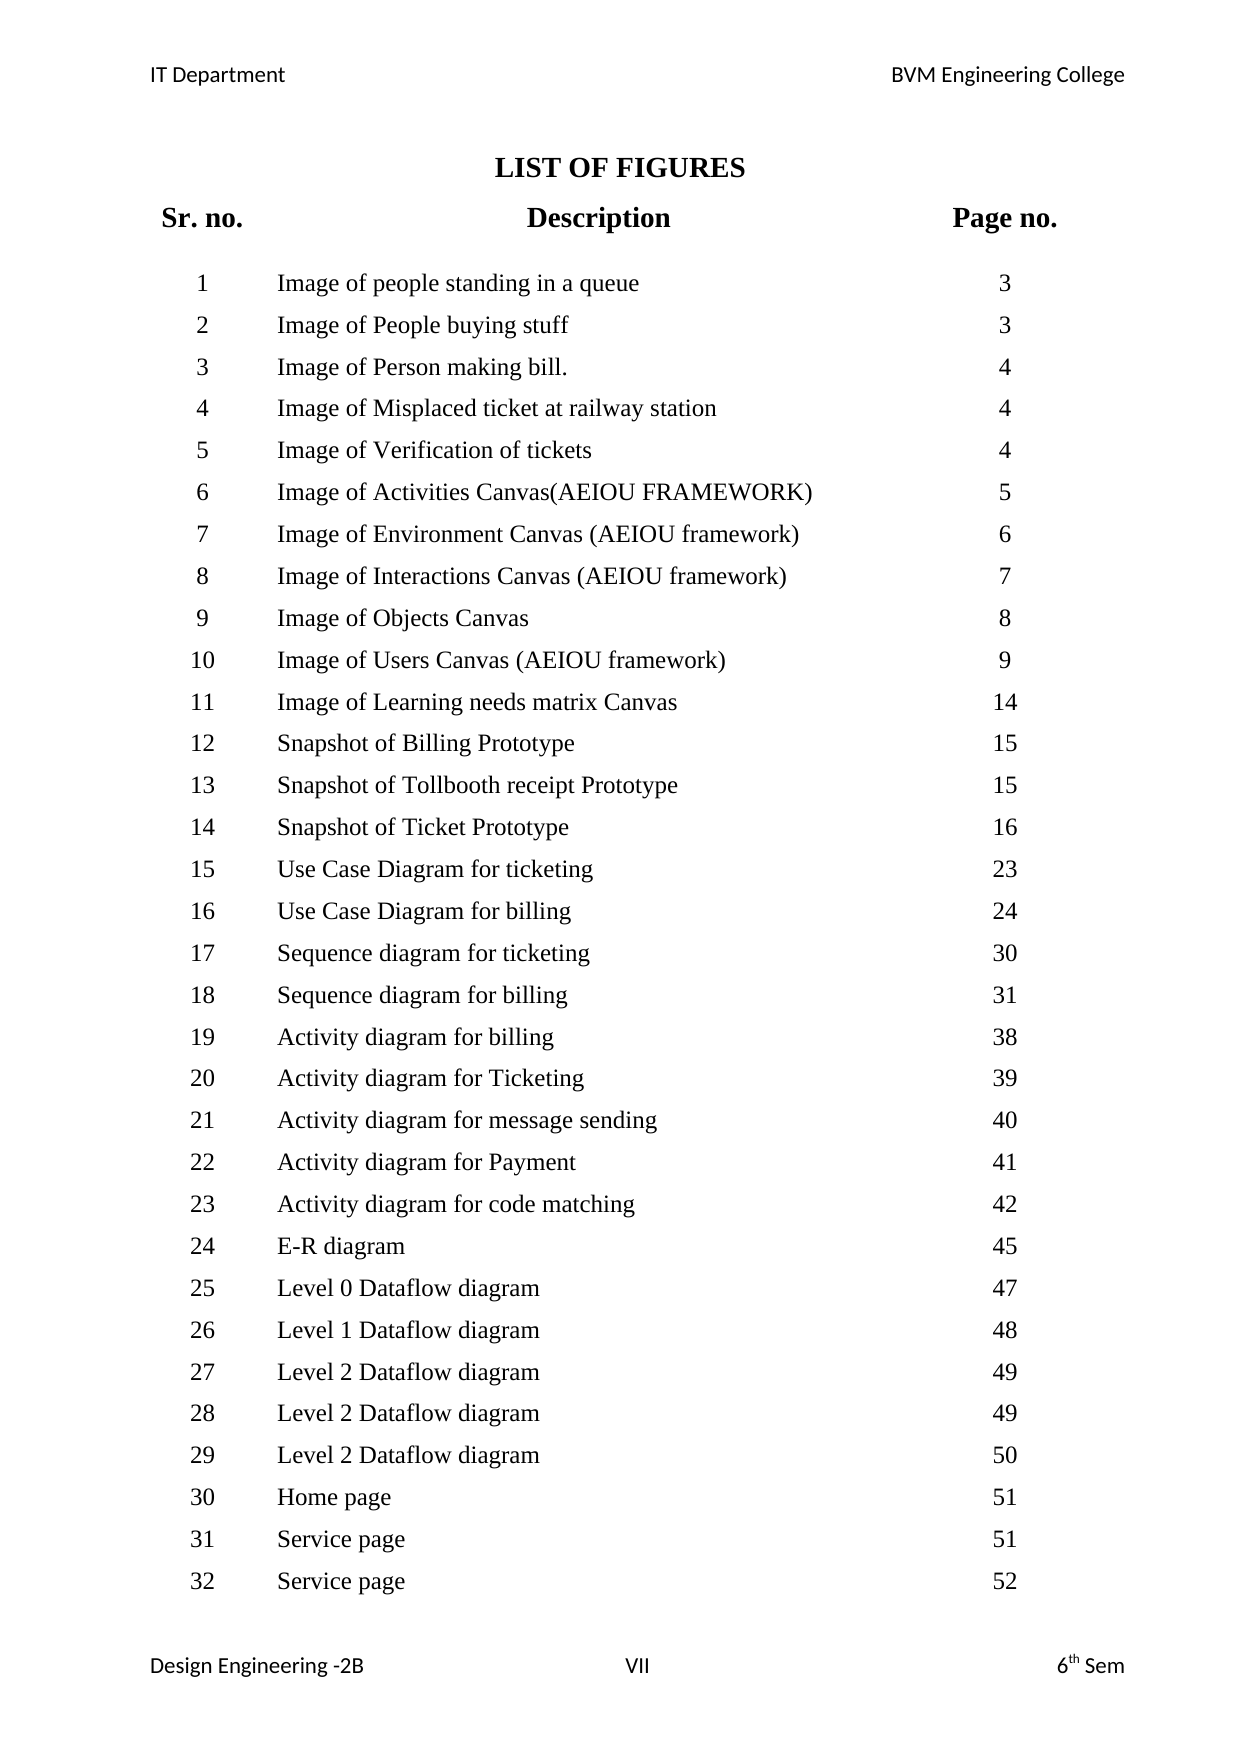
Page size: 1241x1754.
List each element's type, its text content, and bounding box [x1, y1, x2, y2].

table_cell 52 [932, 1566, 1078, 1595]
table_cell Level 2 Dataflow diagram [266, 1357, 932, 1398]
table_cell Use Case Diagram for billing [266, 896, 932, 938]
table_cell 5 [932, 477, 1078, 519]
table_cell E-R diagram [266, 1231, 932, 1273]
table_cell 47 [932, 1273, 1078, 1315]
table_cell 8 [932, 603, 1078, 645]
table_cell 49 [932, 1399, 1078, 1440]
table_cell 31 [932, 980, 1078, 1022]
table_cell Snapshot of Tollbooth receipt Prototype [266, 770, 932, 812]
table_cell 15 [932, 770, 1078, 812]
table_cell 7 [932, 561, 1078, 603]
table_cell 50 [932, 1440, 1078, 1482]
table_cell 16 [139, 896, 266, 938]
table_cell 15 [139, 854, 266, 896]
table_cell Level 1 Dataflow diagram [266, 1315, 932, 1357]
table_cell Service page [266, 1524, 932, 1566]
table_cell 3 [139, 352, 266, 393]
table_cell 3 [932, 268, 1078, 310]
table_header Sr. no. [139, 200, 266, 268]
table_cell 4 [932, 435, 1078, 477]
table_cell 3 [932, 310, 1078, 352]
table_cell 18 [139, 980, 266, 1022]
table_cell Level 0 Dataflow diagram [266, 1273, 932, 1315]
table_cell Sequence diagram for billing [266, 980, 932, 1022]
table_cell Activity diagram for message sending [266, 1105, 932, 1147]
table_cell 21 [139, 1105, 266, 1147]
table_cell 48 [932, 1315, 1078, 1357]
table_cell 6 [139, 477, 266, 519]
table_cell 40 [932, 1105, 1078, 1147]
table_cell Snapshot of Ticket Prototype [266, 812, 932, 854]
table_cell 23 [139, 1189, 266, 1231]
table_cell 12 [139, 729, 266, 770]
table_cell Image of Environment Canvas (AEIOU framework) [266, 519, 932, 561]
table_cell 13 [139, 770, 266, 812]
table_cell Use Case Diagram for ticketing [266, 854, 932, 896]
table_cell 31 [139, 1524, 266, 1566]
table_cell Image of Activities Canvas(AEIOU FRAMEWORK) [266, 477, 932, 519]
table_cell Sequence diagram for ticketing [266, 938, 932, 980]
table_cell 4 [932, 352, 1078, 393]
table_cell 30 [932, 938, 1078, 980]
text LIST OF FIGURES [150, 150, 1090, 183]
table_cell 4 [139, 394, 266, 435]
table_cell Service page [266, 1566, 932, 1595]
table_cell 51 [932, 1482, 1078, 1524]
table_cell 19 [139, 1022, 266, 1063]
table_cell 20 [139, 1064, 266, 1105]
table_cell 42 [932, 1189, 1078, 1231]
table_cell 49 [932, 1357, 1078, 1398]
table_cell Image of Learning needs matrix Canvas [266, 687, 932, 728]
table_cell 39 [932, 1064, 1078, 1105]
table_cell Image of Verification of tickets [266, 435, 932, 477]
table_cell 7 [139, 519, 266, 561]
table_cell Activity diagram for billing [266, 1022, 932, 1063]
table_cell Image of Misplaced ticket at railway station [266, 394, 932, 435]
table_cell 38 [932, 1022, 1078, 1063]
table_cell Snapshot of Billing Prototype [266, 729, 932, 770]
table_cell Level 2 Dataflow diagram [266, 1440, 932, 1482]
table_cell 41 [932, 1147, 1078, 1189]
table_cell 11 [139, 687, 266, 728]
table_cell 22 [139, 1147, 266, 1189]
table_cell 32 [139, 1566, 266, 1595]
table_cell Image of Person making bill. [266, 352, 932, 393]
table_cell 14 [139, 812, 266, 854]
table_cell 24 [139, 1231, 266, 1273]
table_cell 24 [932, 896, 1078, 938]
table_cell 1 [139, 268, 266, 310]
table_cell Image of Objects Canvas [266, 603, 932, 645]
table_cell 23 [932, 854, 1078, 896]
table_cell Image of Users Canvas (AEIOU framework) [266, 645, 932, 687]
table_cell 27 [139, 1357, 266, 1398]
table_cell 51 [932, 1524, 1078, 1566]
table_cell 2 [139, 310, 266, 352]
table_cell 9 [932, 645, 1078, 687]
table_header Description [266, 200, 932, 268]
table_cell 25 [139, 1273, 266, 1315]
table_cell Image of people standing in a queue [266, 268, 932, 310]
table_cell Image of Interactions Canvas (AEIOU framework) [266, 561, 932, 603]
table_cell 29 [139, 1440, 266, 1482]
table_cell Activity diagram for code matching [266, 1189, 932, 1231]
table_cell Activity diagram for Payment [266, 1147, 932, 1189]
table_cell 8 [139, 561, 266, 603]
table_cell 15 [932, 729, 1078, 770]
table_cell 28 [139, 1399, 266, 1440]
table_header Page no. [932, 200, 1078, 268]
table_cell 5 [139, 435, 266, 477]
table_cell Level 2 Dataflow diagram [266, 1399, 932, 1440]
table_cell Image of People buying stuff [266, 310, 932, 352]
table_cell 16 [932, 812, 1078, 854]
table_cell Activity diagram for Ticketing [266, 1064, 932, 1105]
table_cell 6 [932, 519, 1078, 561]
table_cell 4 [932, 394, 1078, 435]
table_cell 9 [139, 603, 266, 645]
table_cell 10 [139, 645, 266, 687]
table_cell 30 [139, 1482, 266, 1524]
table_cell 17 [139, 938, 266, 980]
table_cell 45 [932, 1231, 1078, 1273]
table_cell 26 [139, 1315, 266, 1357]
table_cell 14 [932, 687, 1078, 728]
table_cell Home page [266, 1482, 932, 1524]
